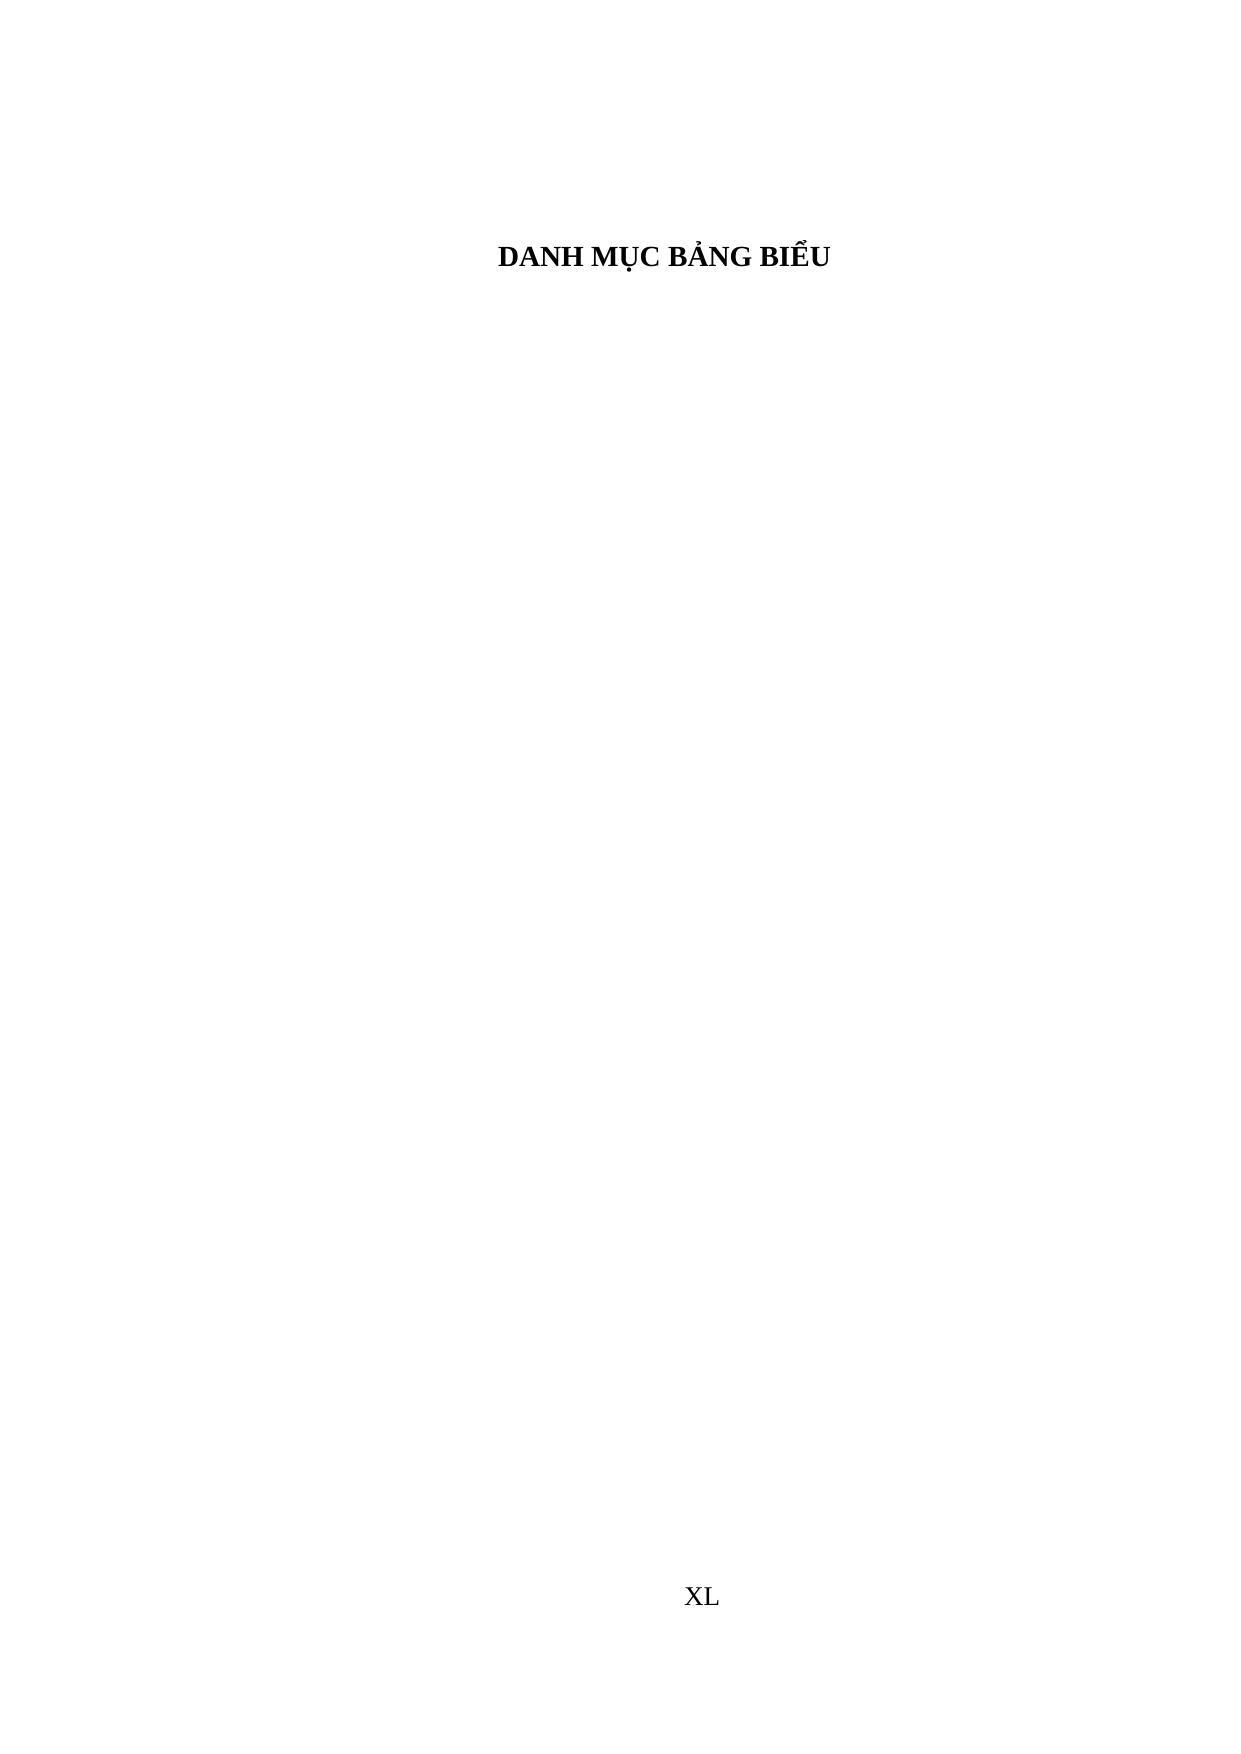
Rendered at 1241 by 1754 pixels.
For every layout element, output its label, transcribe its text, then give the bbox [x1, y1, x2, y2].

text DANH MỤC BẢNG BIỂU [177, 239, 1152, 272]
